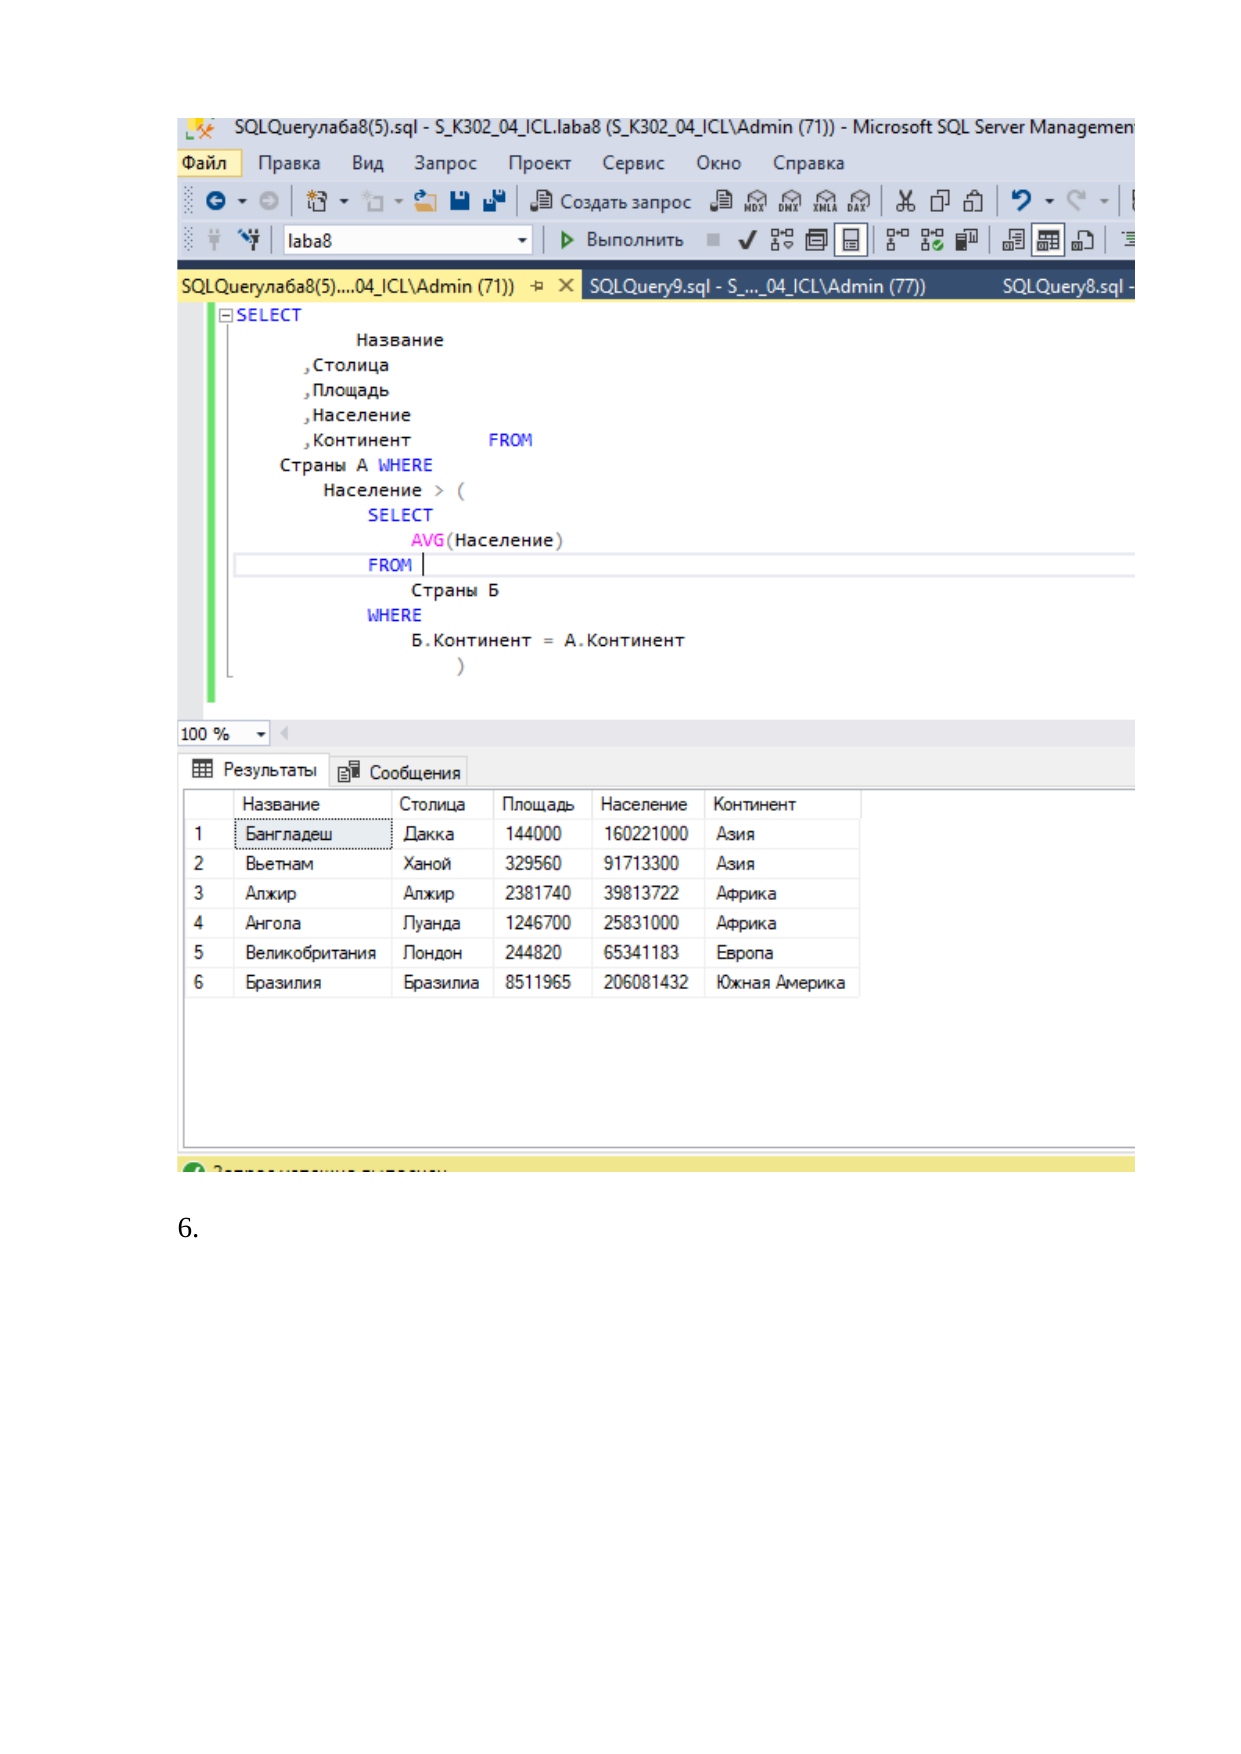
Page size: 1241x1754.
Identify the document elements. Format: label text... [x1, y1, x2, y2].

picture [177, 118, 1135, 1172]
list 6. [177, 1210, 1152, 1243]
